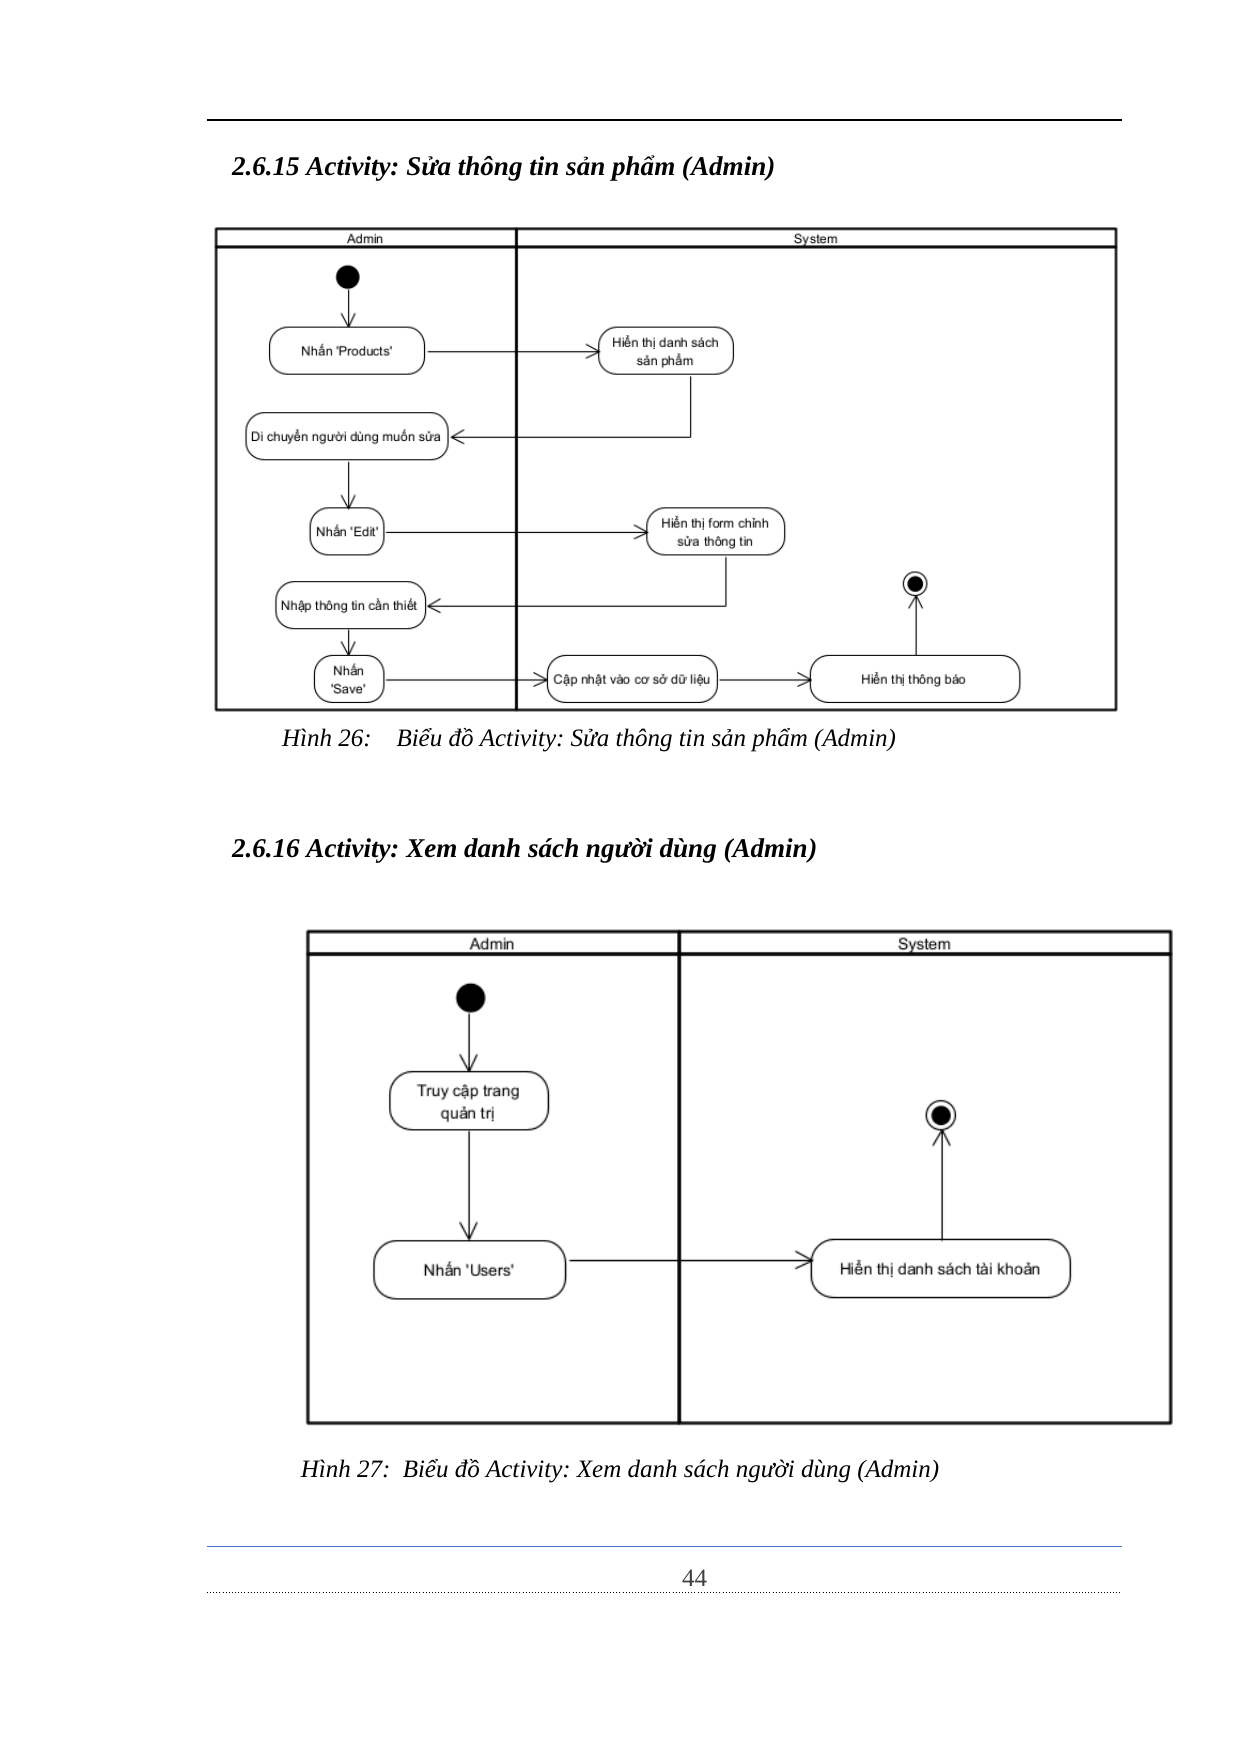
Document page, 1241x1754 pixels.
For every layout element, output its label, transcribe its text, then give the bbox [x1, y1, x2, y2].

subtitle 2.6.15 Activity: Sửa thông tin sản phẩm (Admin) [232, 150, 1122, 181]
text Hình 26: Biểu đồ Activity: Sửa thông tin sản phẩm (Admin) [207, 723, 1122, 752]
picture [206, 224, 1123, 718]
text Hình 27: Biểu đồ Activity: Xem danh sách người dùng (Admin) [207, 1454, 1122, 1483]
subtitle 2.6.16 Activity: Xem danh sách người dùng (Admin) [232, 832, 1122, 863]
picture [281, 906, 1198, 1449]
